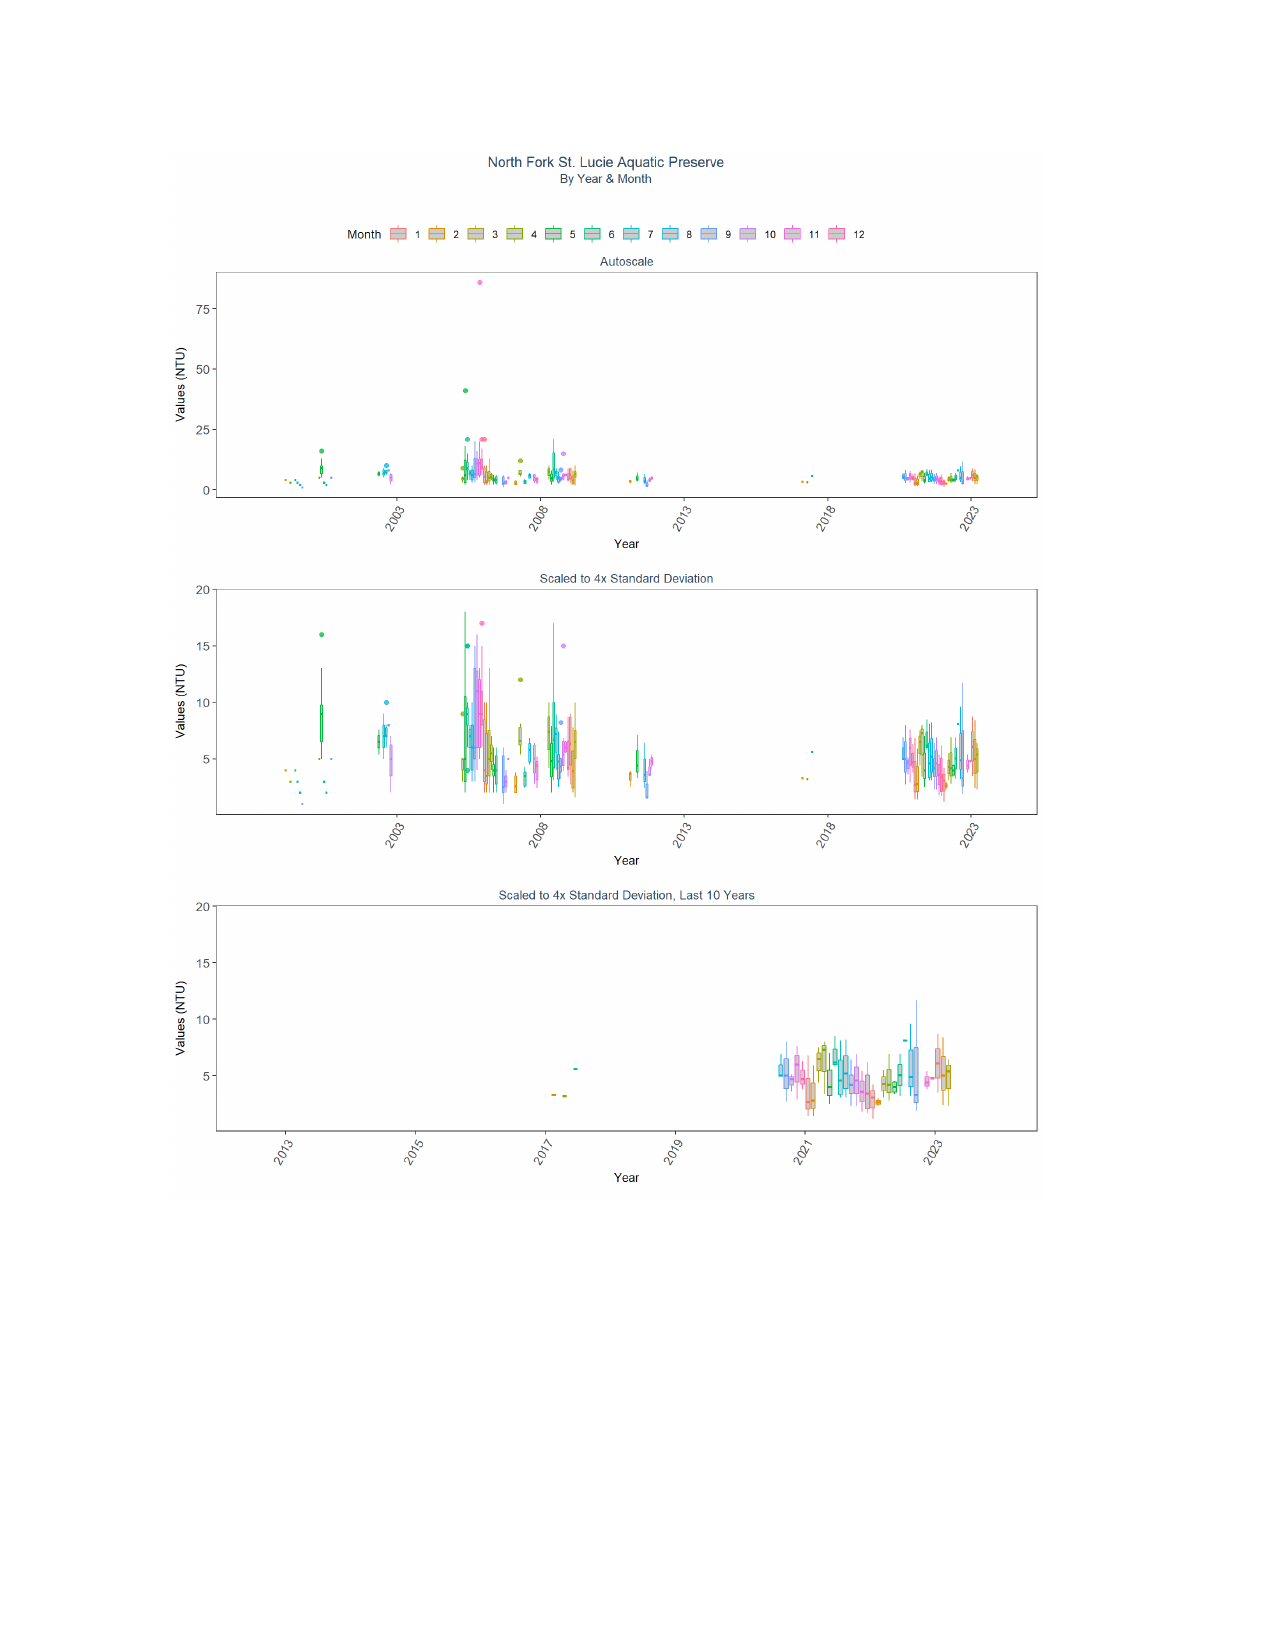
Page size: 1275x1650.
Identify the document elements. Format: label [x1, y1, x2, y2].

picture [168, 150, 1044, 1200]
